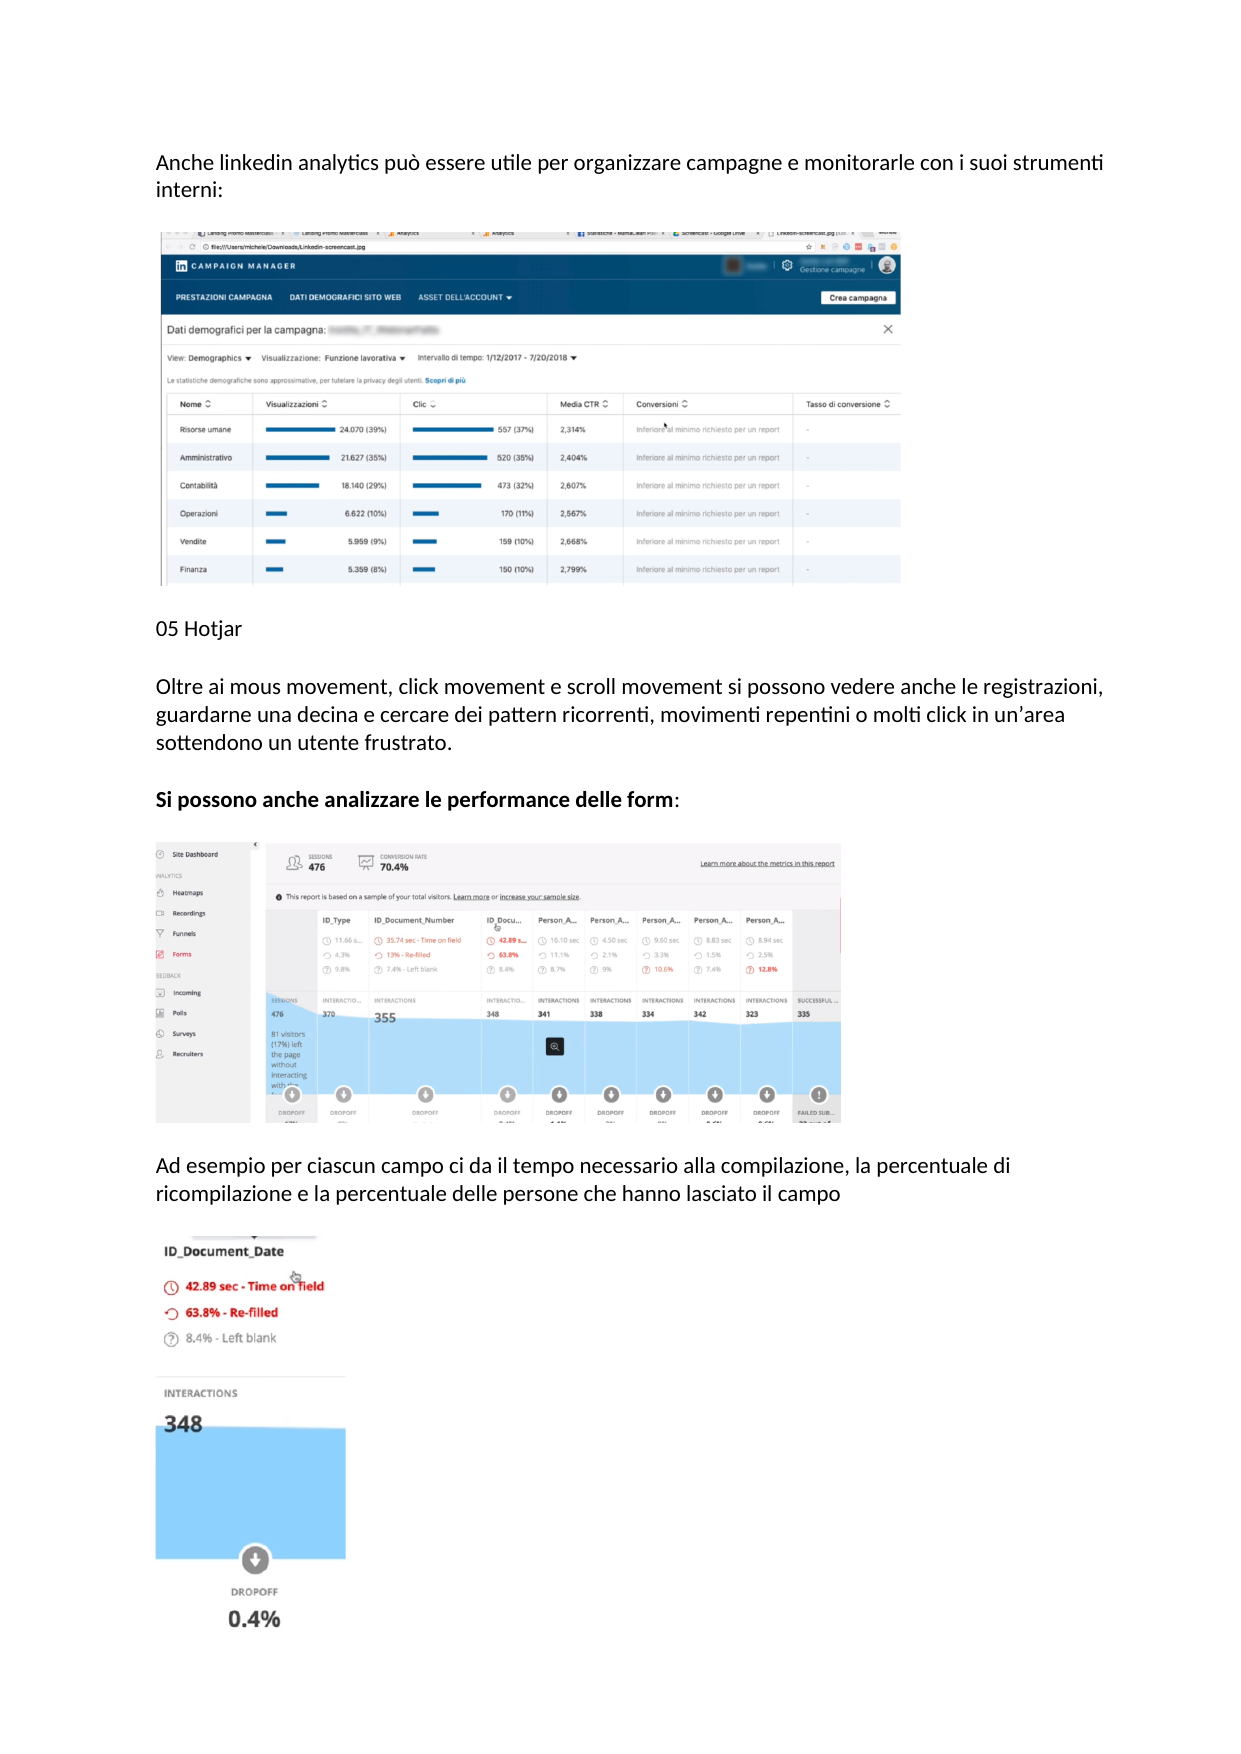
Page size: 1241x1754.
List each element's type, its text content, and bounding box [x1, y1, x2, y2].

picture [155, 232, 901, 586]
text Oltre ai mous movement, click movement e scroll movement si possono vedere anche le registrazioni, guardarne una decina e cercare dei pattern ricorrenti, movimenti repentini o molti click in un’area sottendono un utente frustrato. [156, 672, 1122, 756]
picture [155, 1236, 346, 1636]
text Si possono anche analizzare le performance delle form: [156, 785, 1122, 813]
picture [155, 842, 841, 1123]
text Anche linkedin analytics può essere utile per organizzare campagne e monitorarle con i suoi strumenti interni: [156, 148, 1122, 204]
text 05 Hotjar [156, 614, 1122, 643]
text Ad esempio per ciascun campo ci da il tempo necessario alla compilazione, la percentuale di ricompilazione e la percentuale delle persone che hanno lasciato il campo [156, 1152, 1122, 1208]
